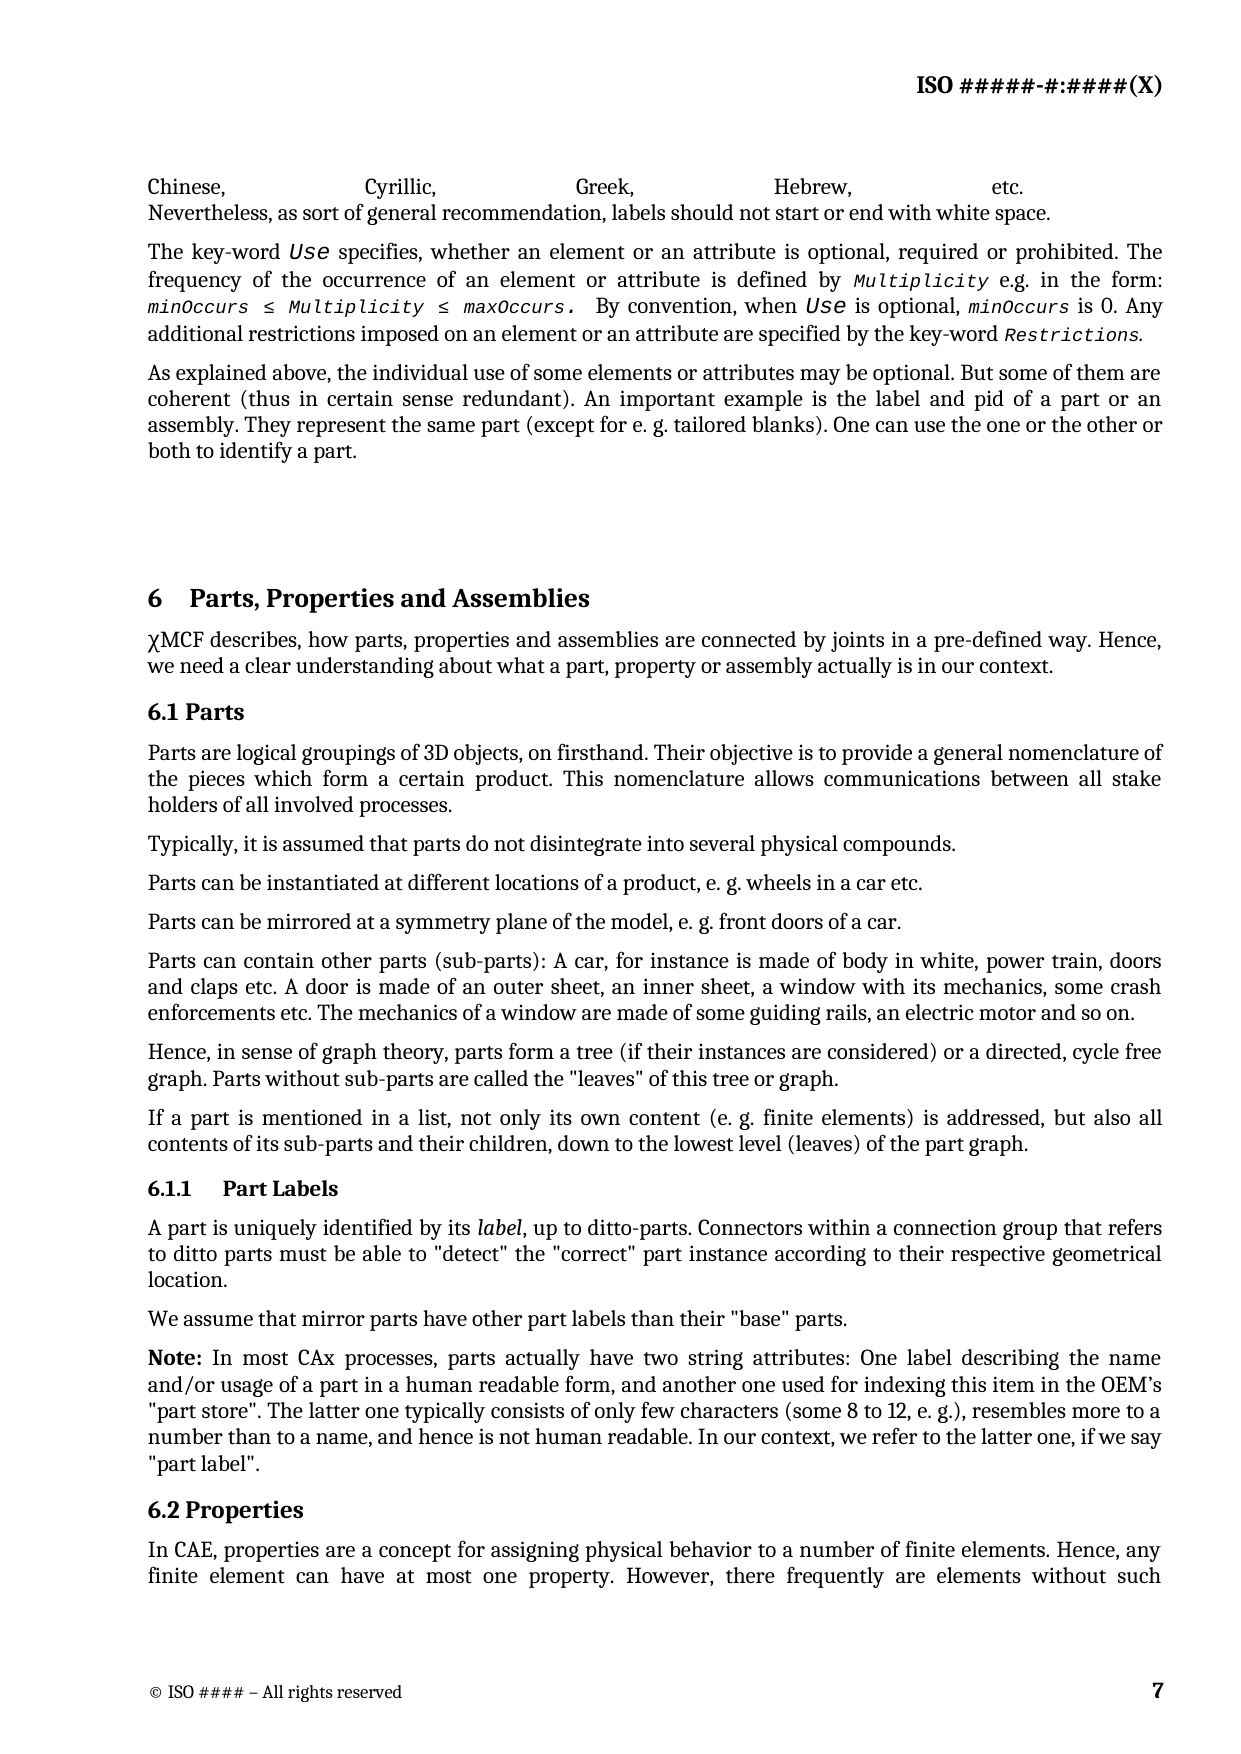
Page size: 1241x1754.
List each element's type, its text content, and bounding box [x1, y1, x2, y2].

subtitle Parts [148, 698, 1163, 727]
text χMCF describes, how parts, properties and assemblies are connected by joints in a pre-defined way. Hence, we need a clear understanding about what a part, property or assembly actually is in our context. [148, 627, 1163, 679]
text The key-word Use specifies, whether an element or an attribute is optional, required or prohibited. The frequency of the occurrence of an element or attribute is defined by Multiplicity e.g. in the form: minOccurs ≤ Multiplicity ≤ maxOccurs. By convention, when Use is optional, minOccurs is 0. Any additional restrictions imposed on an element or an attribute are specified by the key-word Restrictions. [148, 239, 1163, 347]
subtitle Part Labels [148, 1176, 1163, 1202]
text Hence, in sense of graph theory, parts form a tree (if their instances are considered) or a directed, cycle free graph. Parts without sub-parts are called the "leaves" of this tree or graph. [148, 1039, 1163, 1092]
text A part is uniquely identified by its label, up to ditto-parts. Connectors within a connection group that refers to ditto parts must be able to "detect" the "correct" part instance according to their respective geometrical location. [148, 1214, 1163, 1294]
text Parts are logical groupings of 3D objects, on firsthand. Their objective is to provide a general nomenclature of the pieces which form a certain product. This nomenclature allows communications between all stake holders of all involved processes. [148, 739, 1163, 818]
subtitle Properties [148, 1496, 1163, 1524]
text We assume that mirror parts have other part labels than their "base" parts. [148, 1306, 1163, 1332]
text Note: In most CAx processes, parts actually have two string attributes: One label describing the name and/or usage of a part in a human readable form, and another one used for indexing this item in the OEM’s "part store". The latter one typically consists of only few characters (some 8 to 12, e. g.), resembles more to a number than to a name, and hence is not human readable. In our context, we refer to the latter one, if we say "part label". [148, 1345, 1163, 1477]
text Parts can contain other parts (sub-parts): A car, for instance is made of body in white, power train, doors and claps etc. A door is made of an outer sheet, an inner sheet, a window with its mechanics, some crash enforcements etc. The mechanics of a window are made of some guiding rails, an electric motor and so on. [148, 947, 1163, 1027]
text Parts can be mirrored at a symmetry plane of the model, e. g. front doors of a car. [148, 909, 1163, 935]
subtitle Parts, Properties and Assemblies [148, 583, 1163, 614]
text Parts can be instantiated at different locations of a product, e. g. wheels in a car etc. [148, 870, 1163, 896]
text If a part is mentioned in a list, not only its own content (e. g. finite elements) is addressed, but also all contents of its sub-parts and their children, down to the lowest level (leaves) of the part graph. [148, 1104, 1163, 1157]
text As explained above, the individual use of some elements or attributes may be optional. But some of them are coherent (thus in certain sense redundant). An important example is the label and pid of a part or an assembly. They represent the same part (except for e. g. tailored blanks). One can use the one or the other or both to identify a part. [148, 359, 1163, 465]
text Typically, it is assumed that parts do not disintegrate into several physical compounds. [148, 831, 1163, 857]
